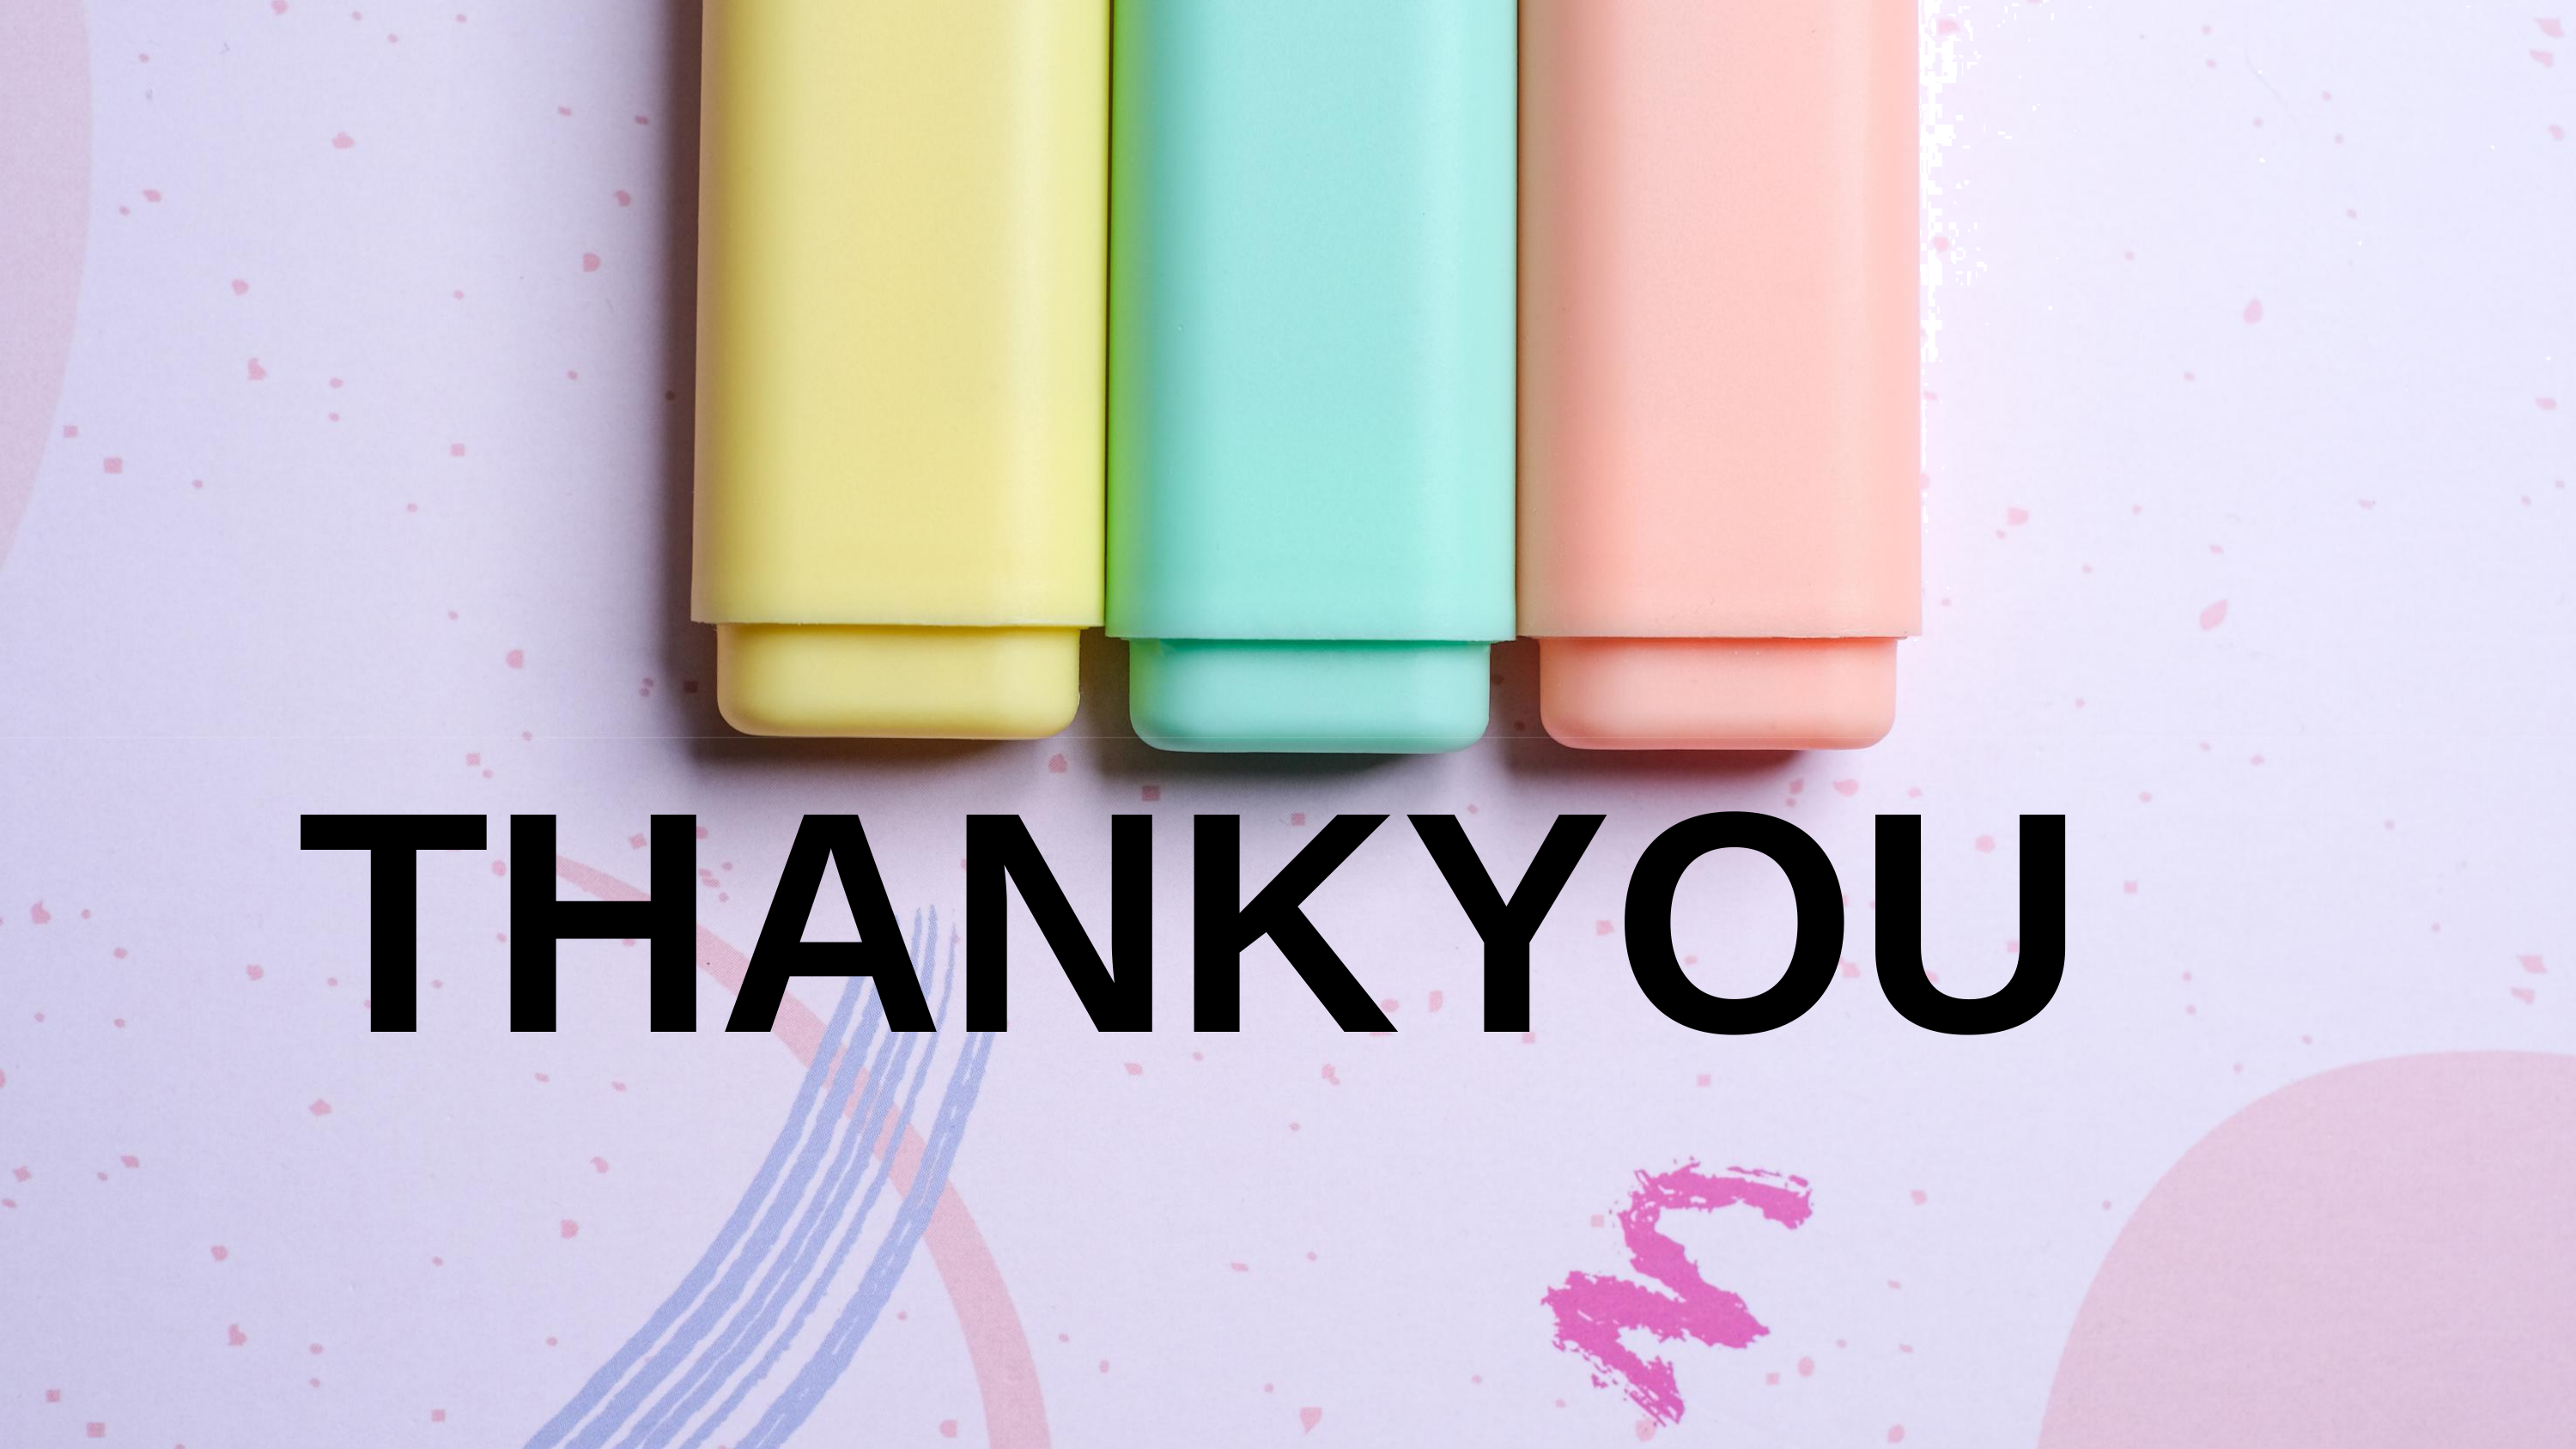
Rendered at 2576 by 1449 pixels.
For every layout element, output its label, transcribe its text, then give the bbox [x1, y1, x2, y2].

text THANKYOU [297, 736, 2447, 1099]
picture [0, 0, 2576, 1449]
